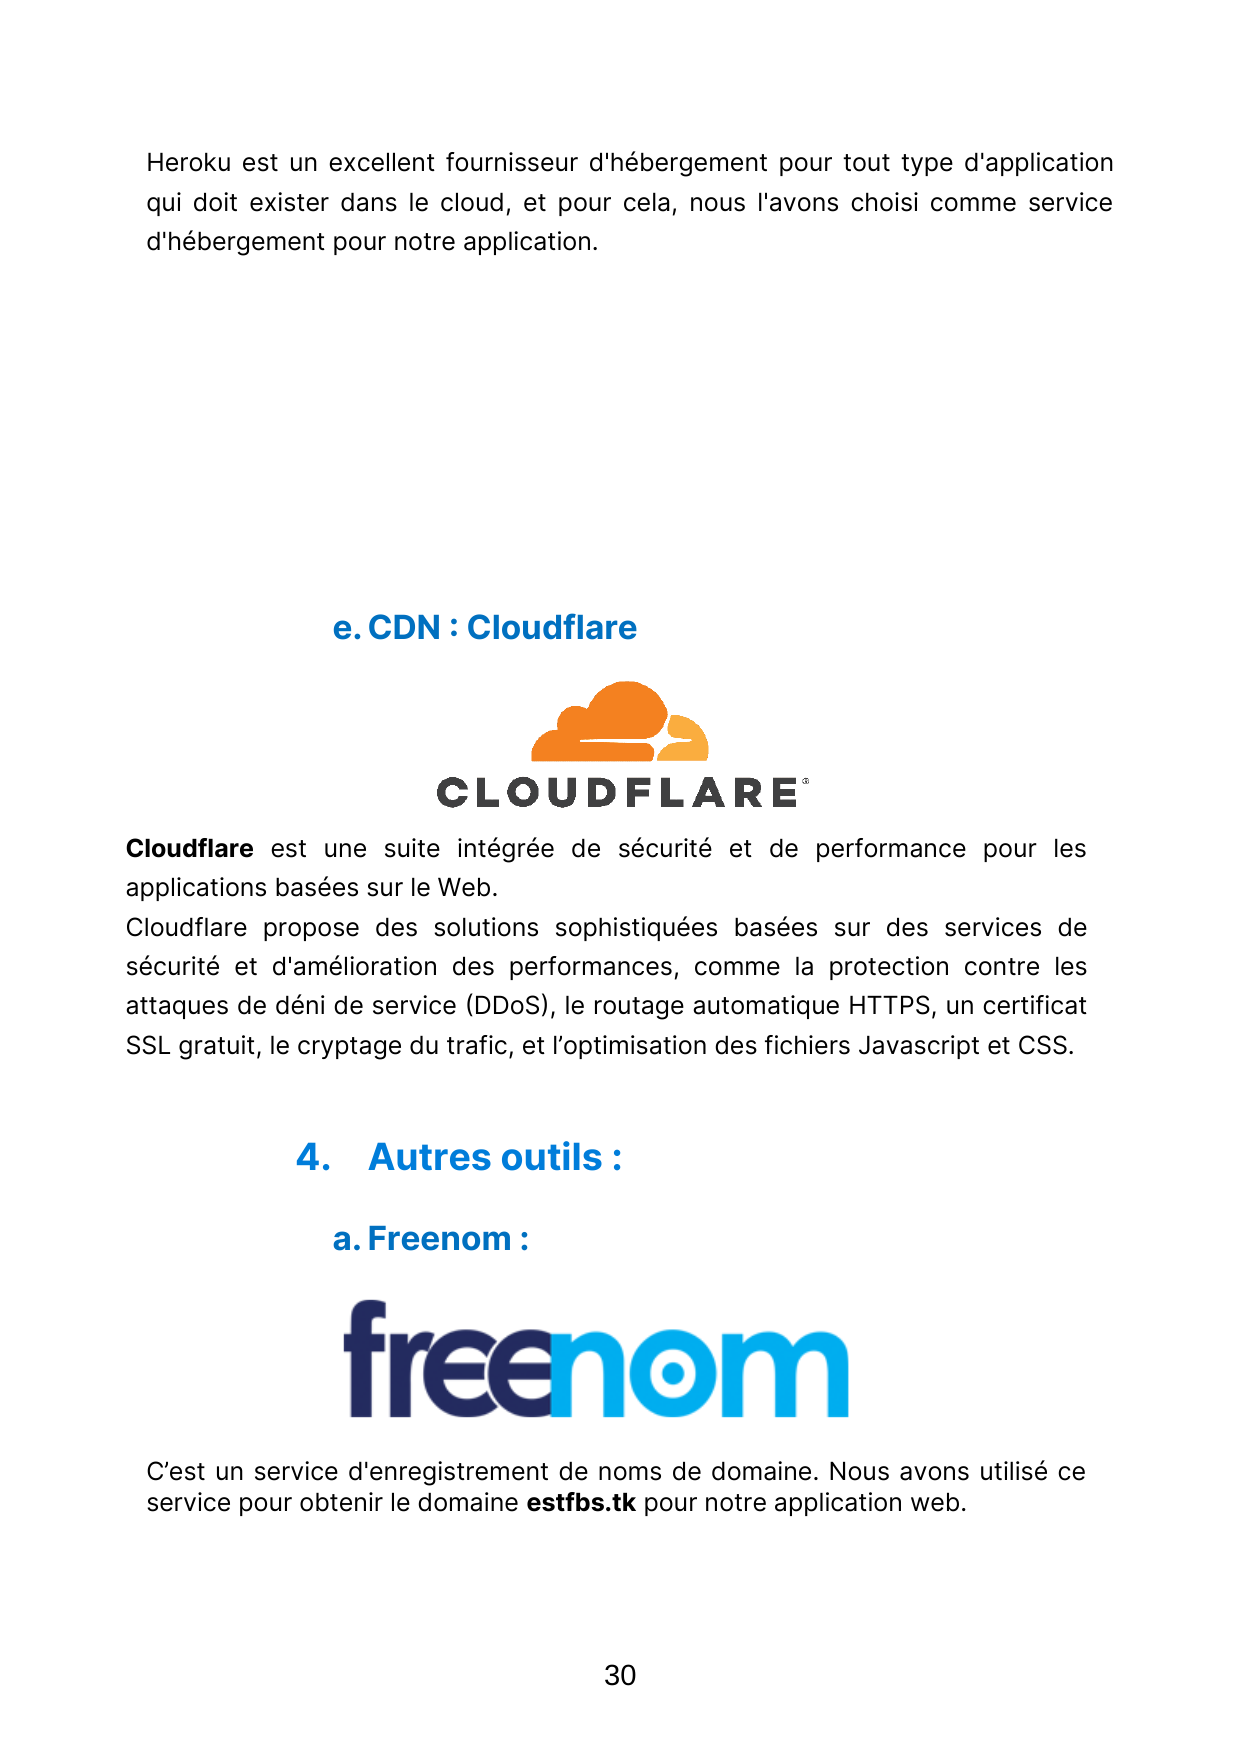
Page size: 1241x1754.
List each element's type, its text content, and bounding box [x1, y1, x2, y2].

text Cloudflare propose des solutions sophistiquées basées sur des services de sécurité et d'amélioration des performances, comme la protection contre les attaques de déni de service (DDoS), le routage automatique HTTPS, un certificat SSL gratuit, le cryptage du trafic, et l’optimisation des fichiers Javascript et CSS. [125, 912, 1089, 1060]
subtitle Autres outils : [221, 1134, 1089, 1179]
subtitle Freenom : [258, 1218, 1089, 1258]
picture [429, 680, 815, 811]
text Cloudflare est une suite intégrée de sécurité et de performance pour les applications basées sur le Web. [125, 833, 1089, 903]
text C’est un service d'enregistrement de noms de domaine. Nous avons utilisé ce service pour obtenir le domaine estfbs.tk pour notre application web. [146, 1456, 1088, 1517]
text Heroku est un excellent fournisseur d'hébergement pour tout type d'application qui doit exister dans le cloud, et pour cela, nous l'avons choisi comme service d'hébergement pour notre application. [146, 147, 1115, 256]
subtitle CDN : Cloudflare [258, 607, 1089, 648]
picture [336, 1292, 874, 1424]
